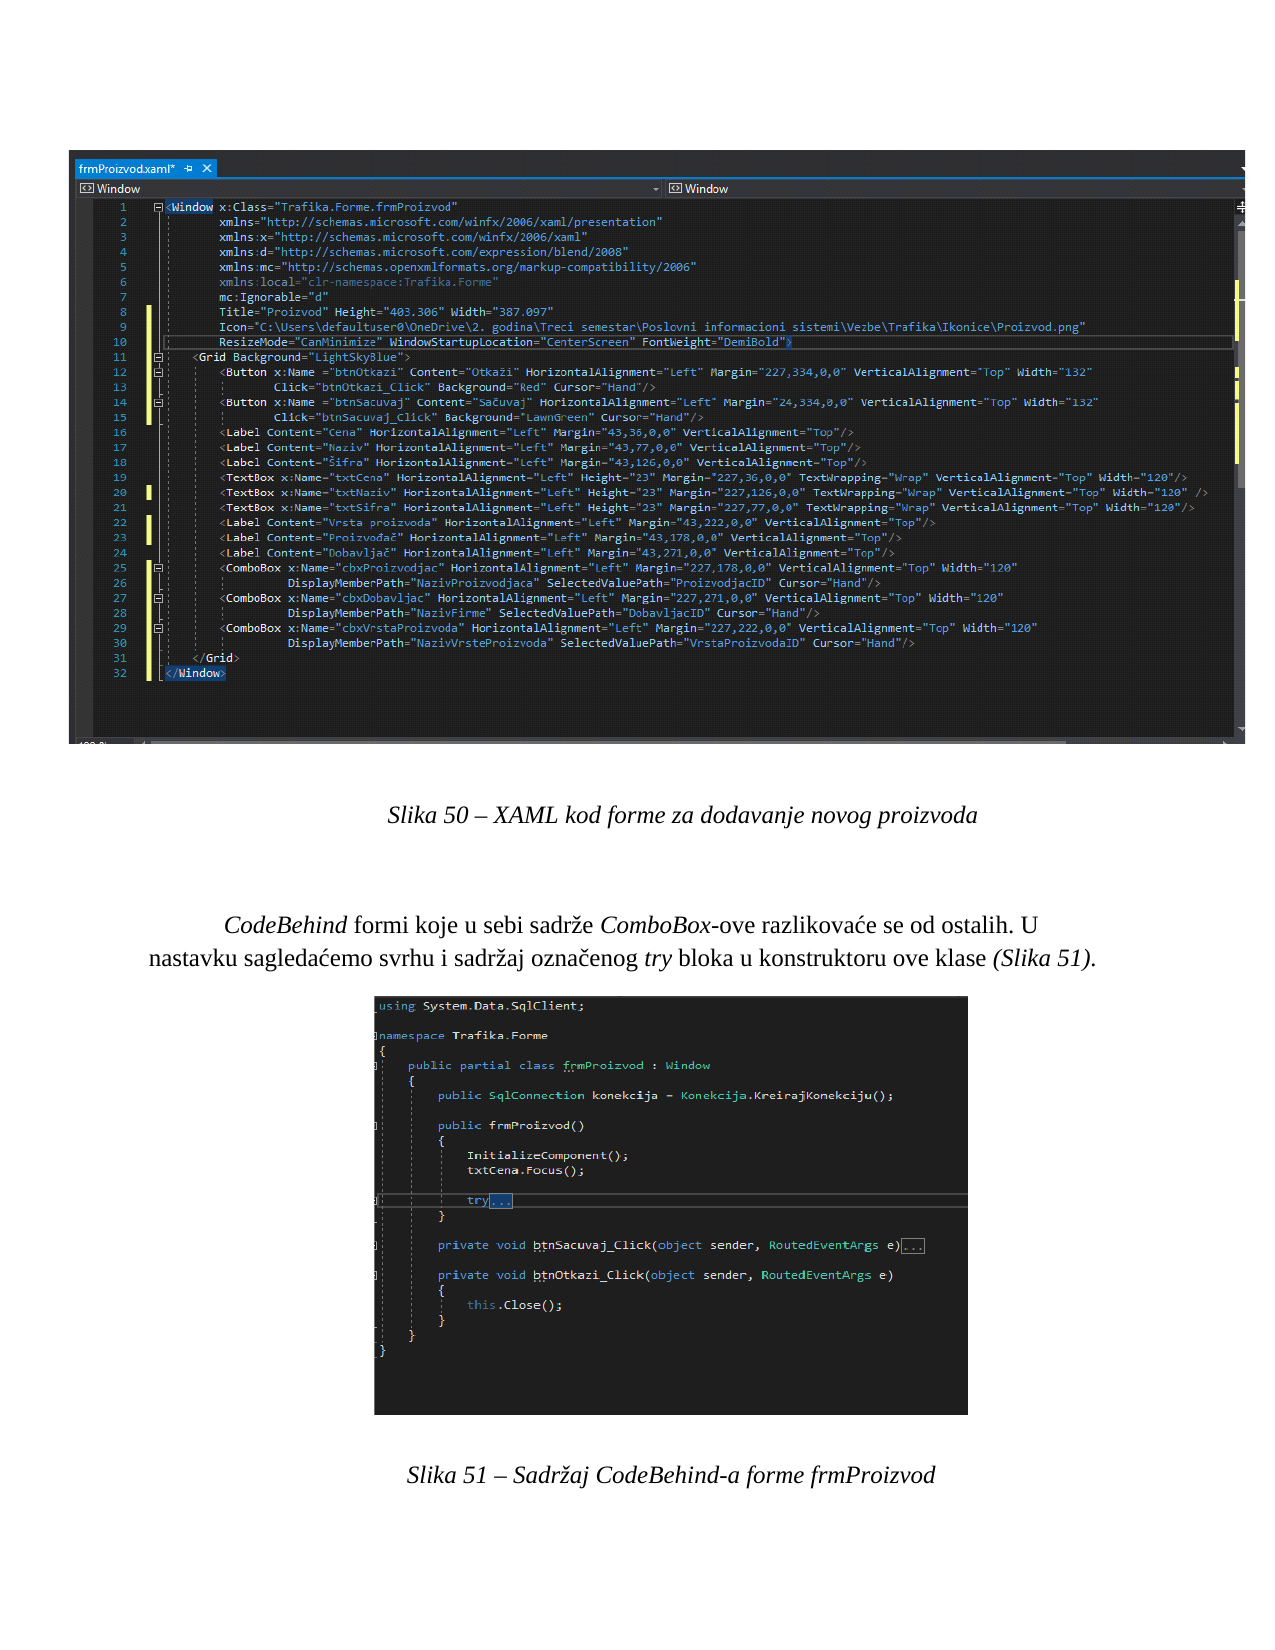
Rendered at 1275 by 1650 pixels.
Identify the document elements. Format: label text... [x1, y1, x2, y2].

picture [374, 996, 968, 1415]
text CodeBehind formi koje u sebi sadrže ComboBox-ove razlikovaće se od ostalih. U nastavku sagledaćemo svrhu i sadržaj označenog try bloka u konstruktoru ove klase (Slika 51). [148, 911, 1119, 971]
picture [68, 150, 1246, 744]
text Slika 50 – XAML kod forme za dodavanje novog proizvoda [362, 800, 1125, 829]
text Slika 51 – Sadržaj CodeBehind-a forme frmProizvod [148, 1460, 1119, 1489]
